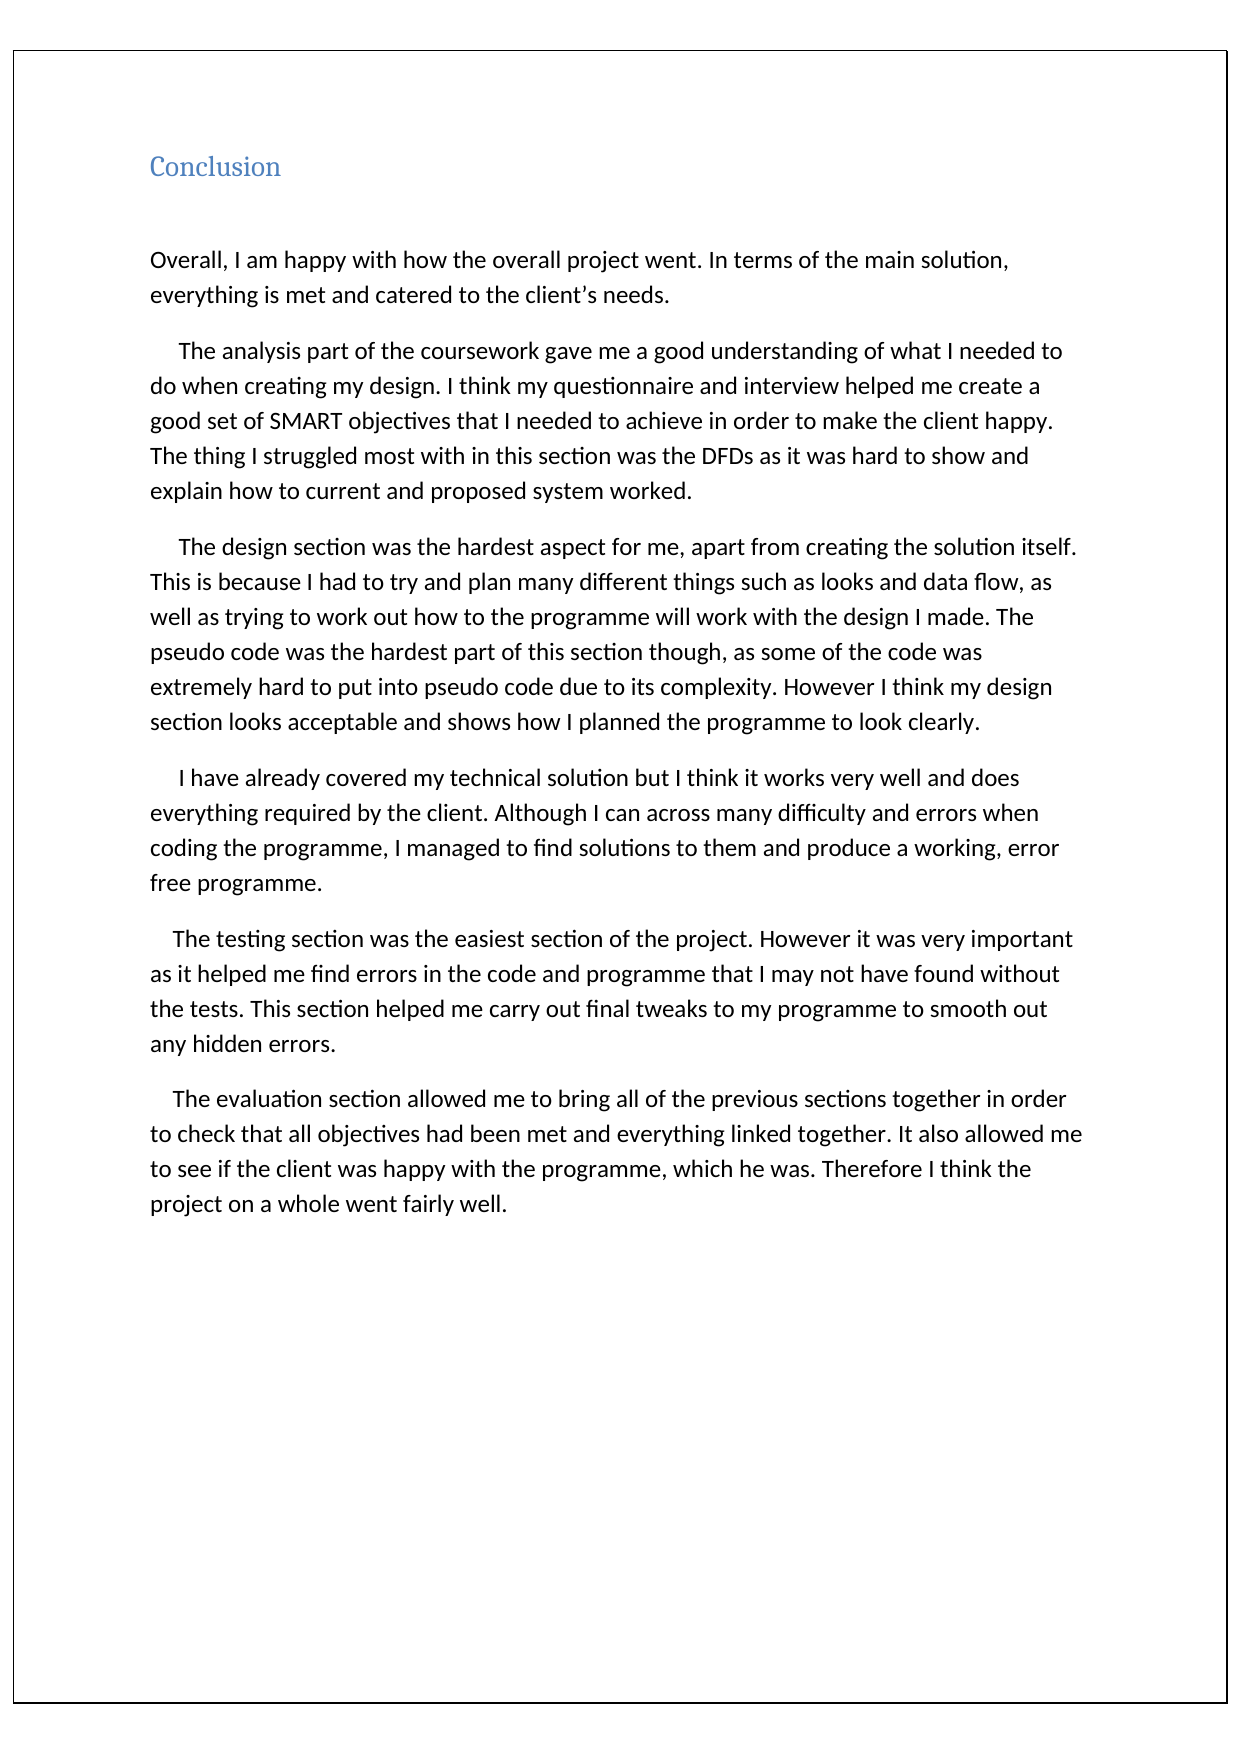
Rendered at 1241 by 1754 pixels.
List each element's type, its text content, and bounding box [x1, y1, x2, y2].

text The evaluation section allowed me to bring all of the previous sections together in order to check that all objectives had been met and everything linked together. It also allowed me to see if the client was happy with the programme, which he was. Therefore I think the project on a whole went fairly well. [150, 1083, 1089, 1219]
text Overall, I am happy with how the overall project went. In terms of the main solution, everything is met and catered to the client’s needs. [150, 244, 1089, 310]
text The testing section was the easiest section of the project. However it was very important as it helped me find errors in the code and programme that I may not have found without the tests. This section helped me carry out final tweaks to my programme to smooth out any hidden errors. [150, 923, 1089, 1058]
subtitle Conclusion [150, 150, 1089, 183]
text The analysis part of the coursework gave me a good understanding of what I needed to do when creating my design. I think my questionnaire and interview helped me create a good set of SMART objectives that I needed to achieve in order to make the client happy. The thing I struggled most with in this section was the DFDs as it was hard to show and explain how to current and proposed system worked. [150, 335, 1089, 506]
text I have already covered my technical solution but I think it works very well and does everything required by the client. Although I can across many difficulty and errors when coding the programme, I managed to find solutions to them and produce a working, error free programme. [150, 762, 1089, 897]
text The design section was the hardest aspect for me, apart from creating the solution itself. This is because I had to try and plan many different things such as looks and data flow, as well as trying to work out how to the programme will work with the design I made. The pseudo code was the hardest part of this section though, as some of the code was extremely hard to put into pseudo code due to its complexity. However I think my design section looks acceptable and shows how I planned the programme to look clearly. [150, 531, 1089, 737]
